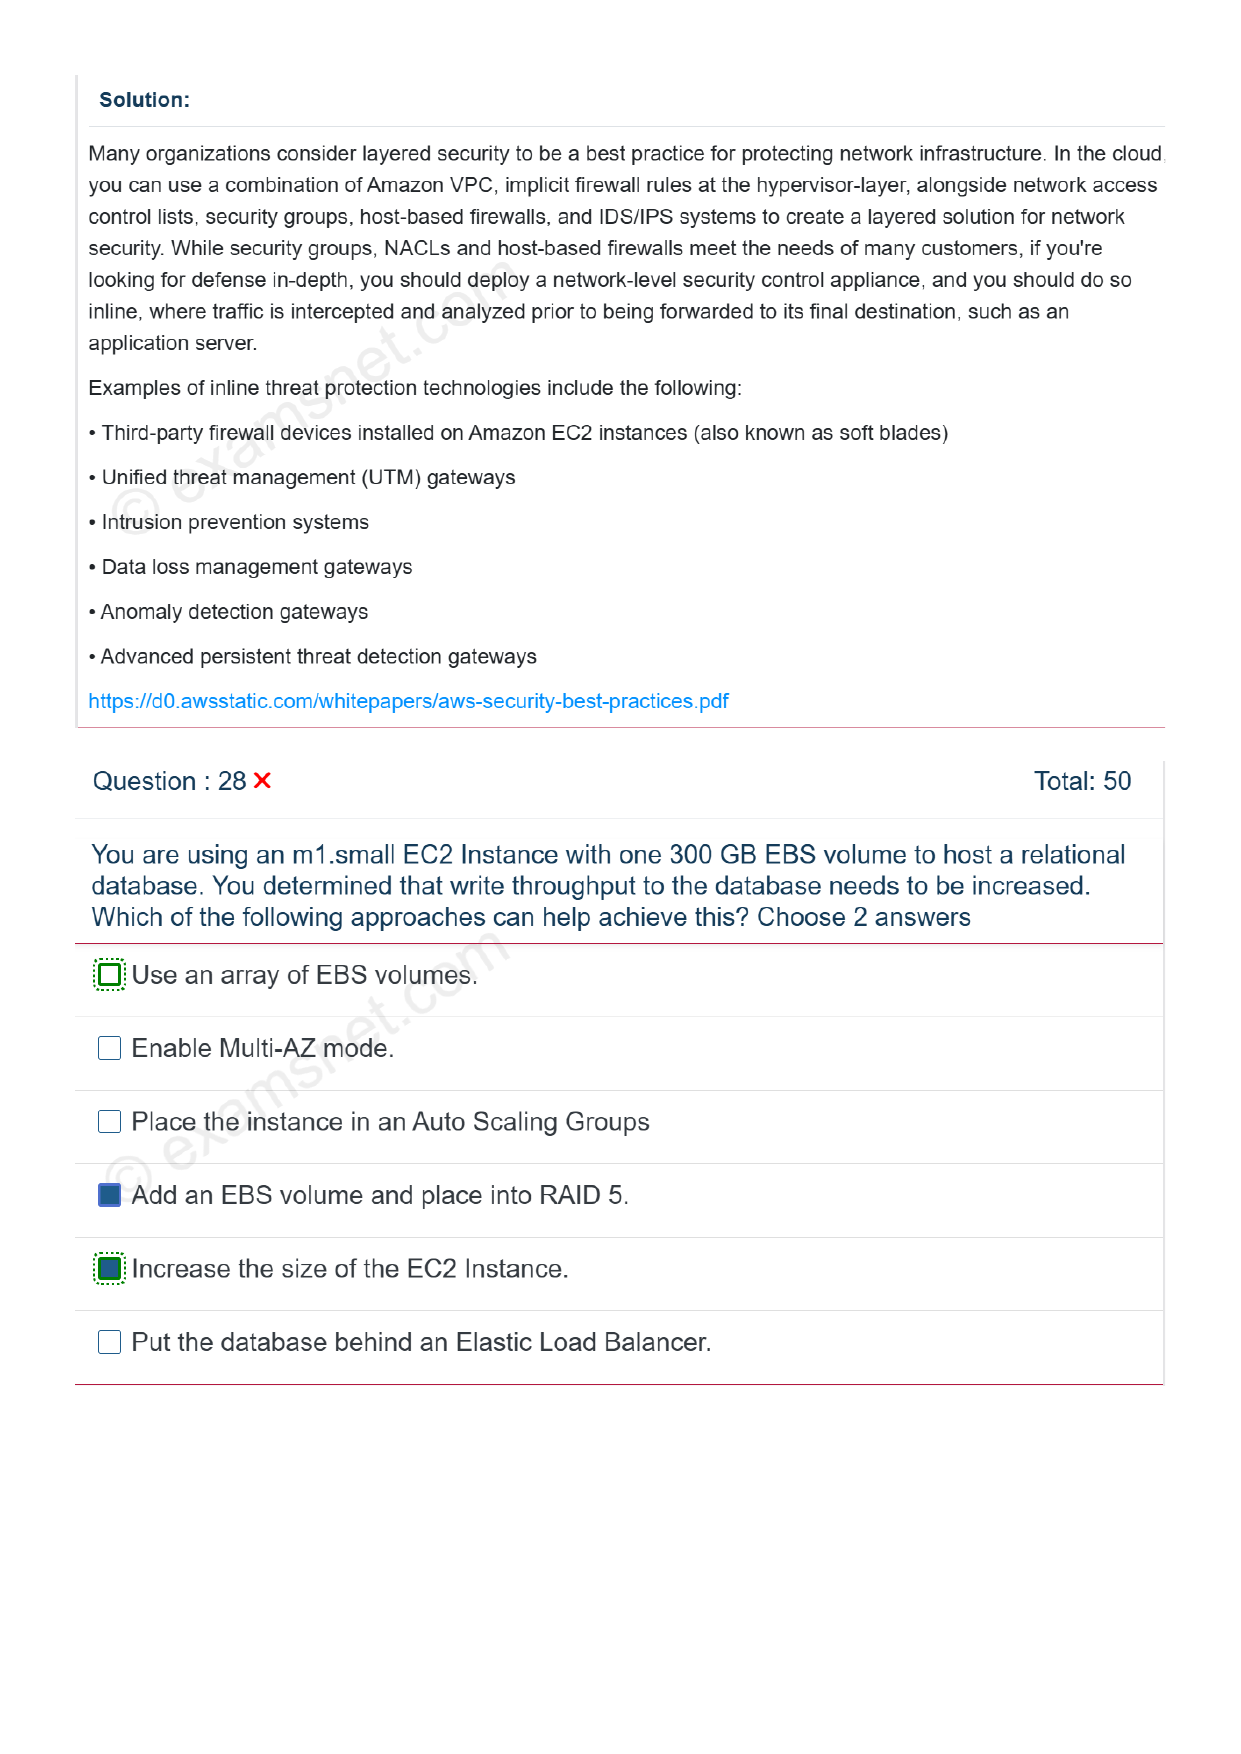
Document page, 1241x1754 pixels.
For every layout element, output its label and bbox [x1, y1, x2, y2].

picture [75, 75, 1166, 728]
picture [75, 761, 1166, 1386]
